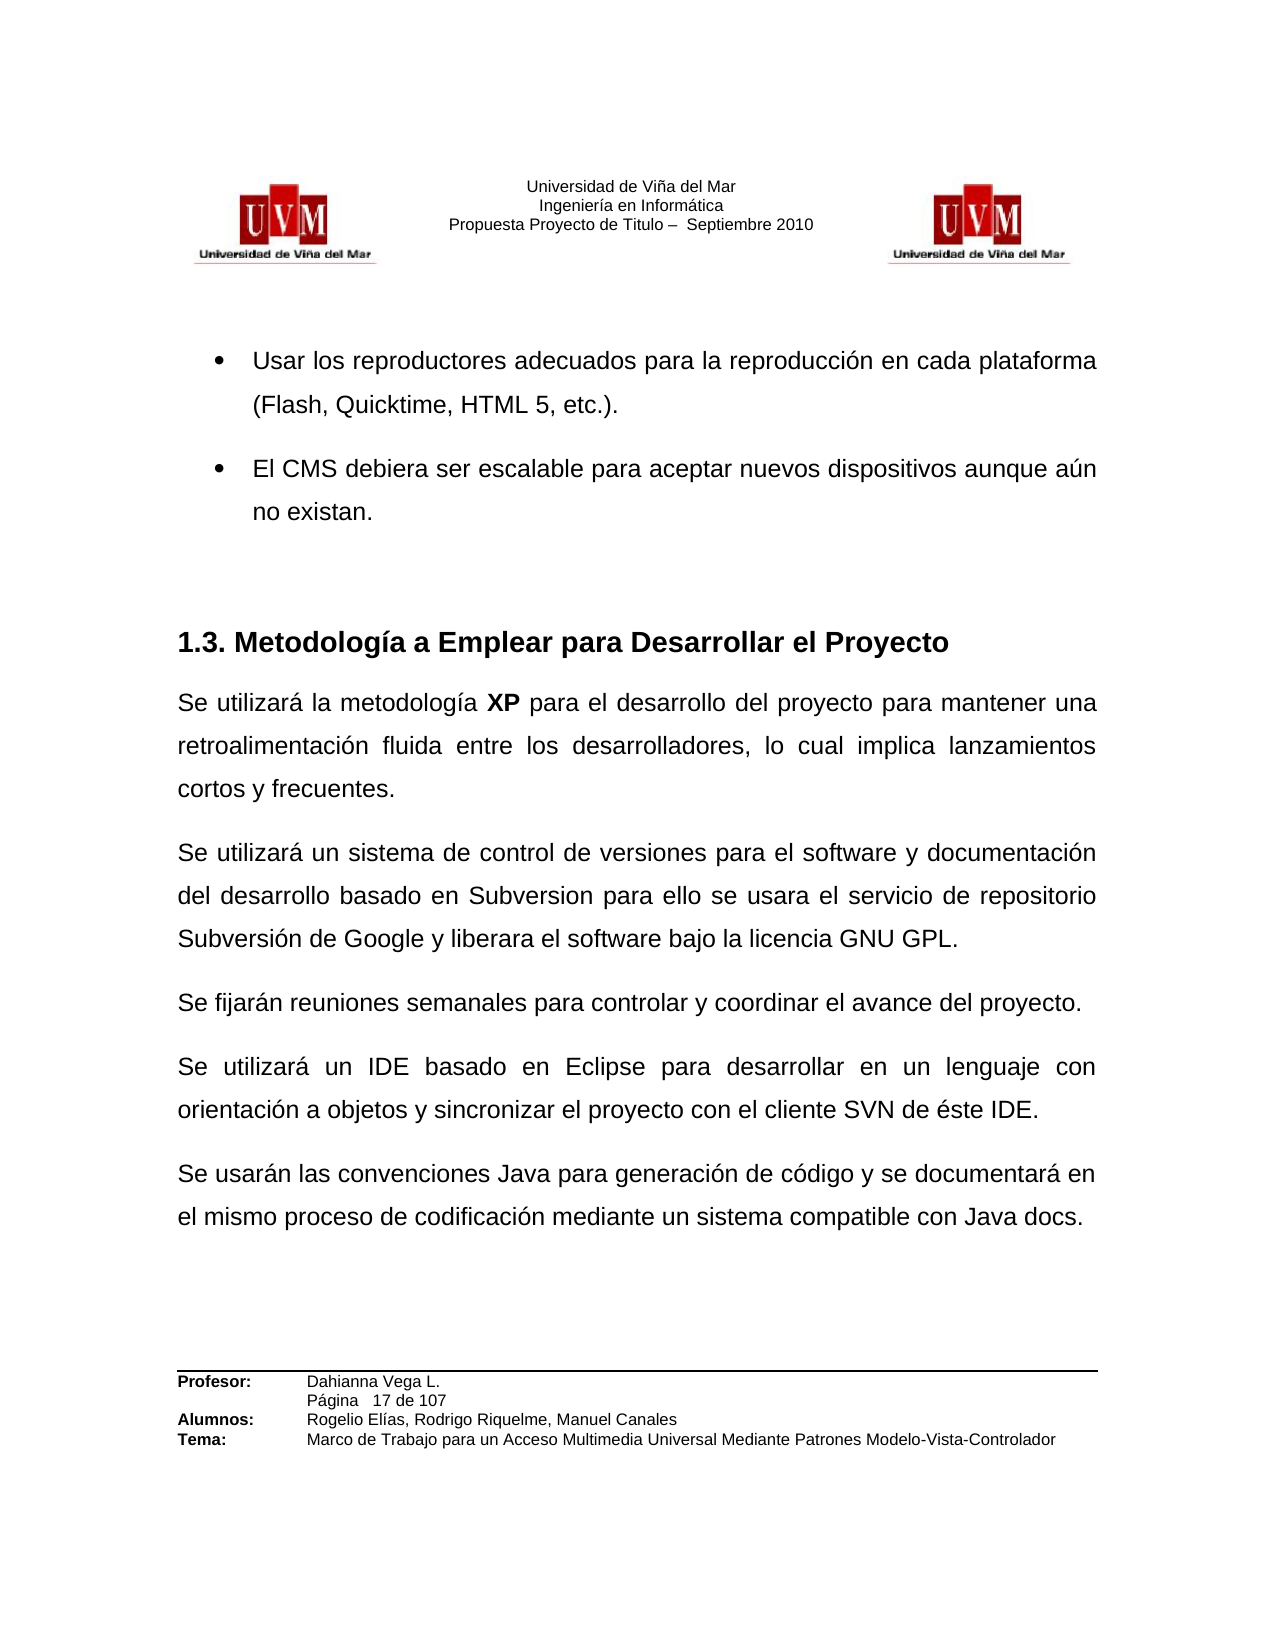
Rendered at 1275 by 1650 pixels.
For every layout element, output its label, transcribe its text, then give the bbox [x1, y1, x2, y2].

list El CMS debiera ser escalable para aceptar nuevos dispositivos aunque aún no existan. [215, 453, 1098, 526]
list Usar los reproductores adecuados para la reproducción en cada plataforma (Flash, Quicktime, HTML 5, etc.). [215, 346, 1098, 418]
text Se utilizará un IDE basado en Eclipse para desarrollar en un lenguaje con orientación a objetos y sincronizar el proyecto con el cliente SVN de éste IDE. [177, 1052, 1098, 1124]
text Se utilizará la metodología XP para el desarrollo del proyecto para mantener una retroalimentación fluida entre los desarrolladores, lo cual implica lanzamientos cortos y frecuentes. [177, 687, 1098, 802]
picture [871, 176, 1084, 267]
picture [177, 176, 390, 267]
subtitle 1.3. Metodología a Emplear para Desarrollar el Proyecto [177, 625, 1098, 658]
text Se usarán las convenciones Java para generación de código y se documentará en el mismo proceso de codificación mediante un sistema compatible con Java docs. [177, 1159, 1098, 1231]
text Se fijarán reuniones semanales para controlar y coordinar el avance del proyecto. [177, 988, 1098, 1017]
text Se utilizará un sistema de control de versiones para el software y documentación del desarrollo basado en Subversion para ello se usara el servicio de repositorio Subversión de Google y liberara el software bajo la licencia GNU GPL. [177, 838, 1098, 953]
